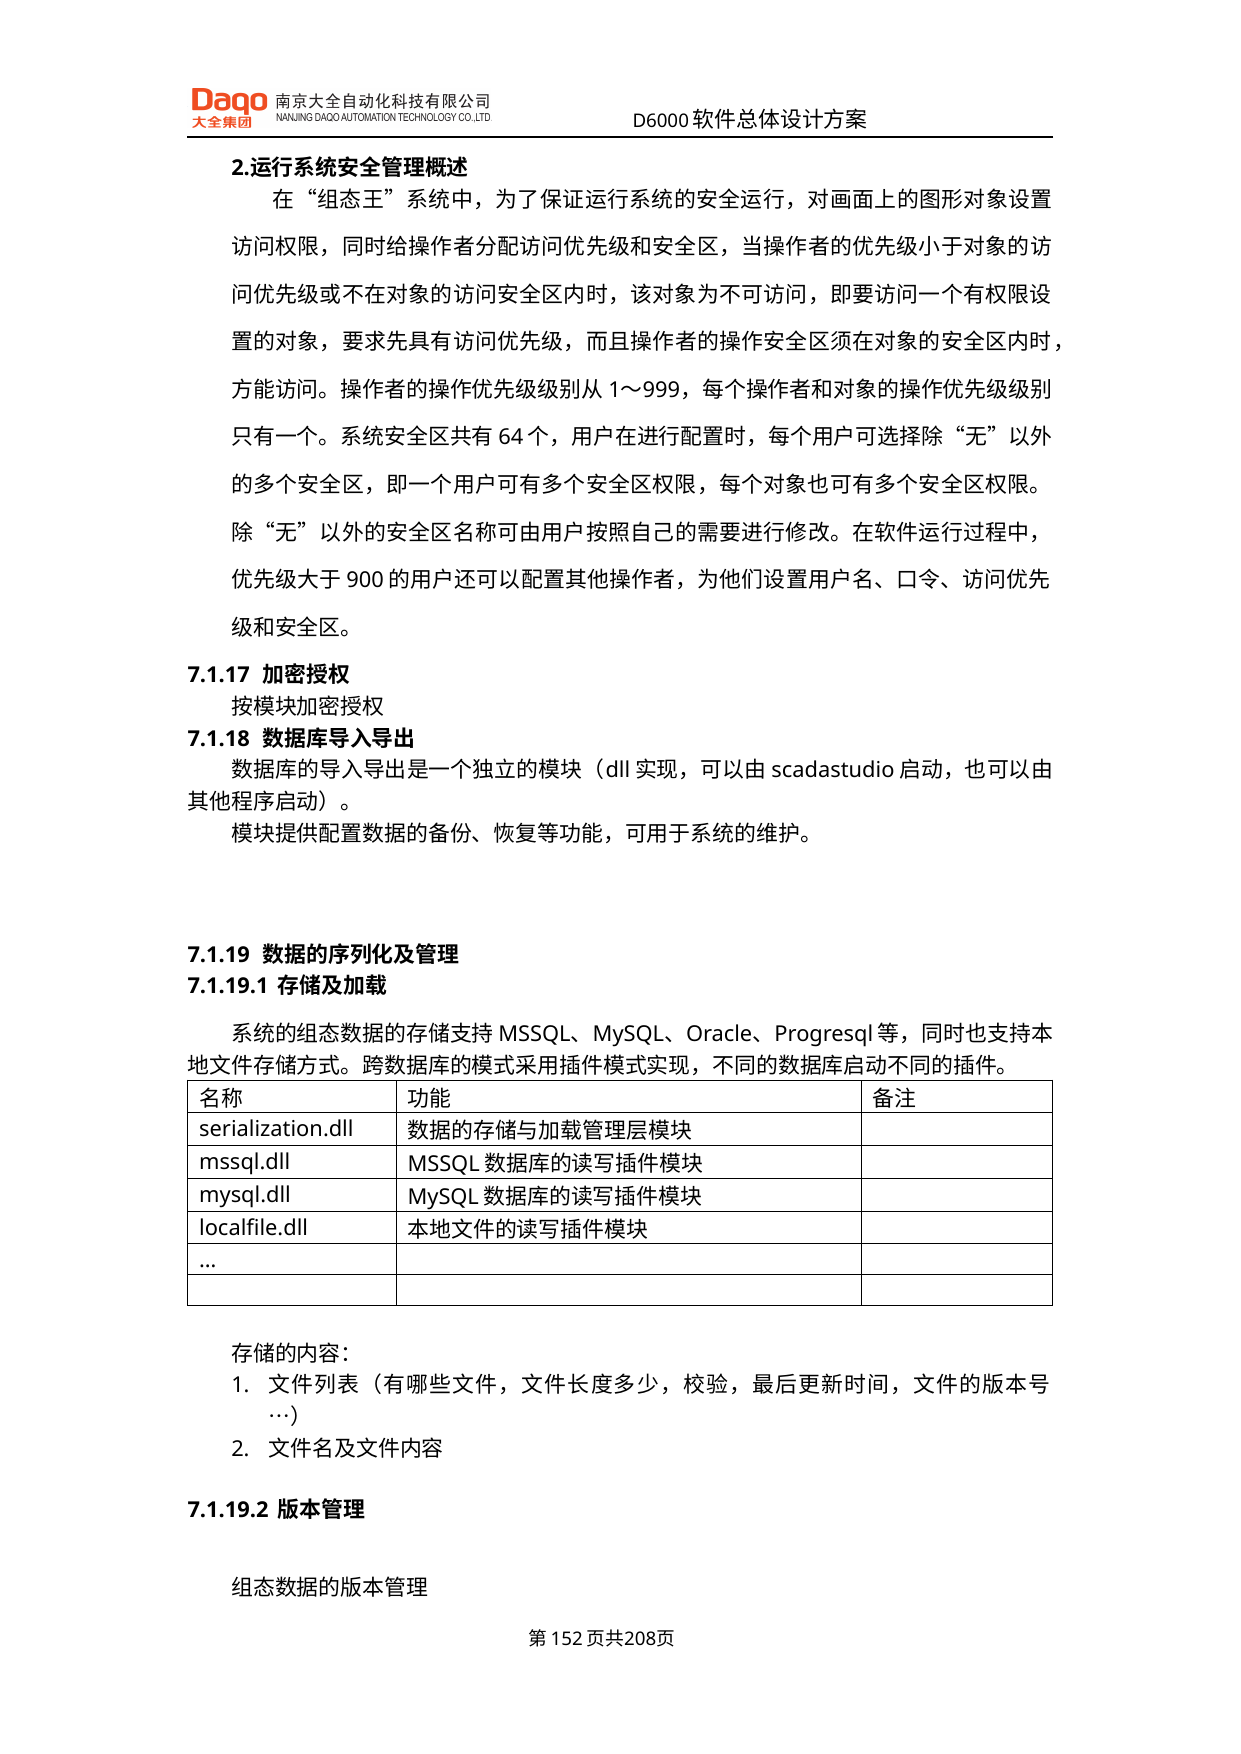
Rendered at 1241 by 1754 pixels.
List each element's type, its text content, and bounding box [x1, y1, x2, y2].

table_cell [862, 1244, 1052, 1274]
text 按模块加密授权 [187, 689, 1053, 721]
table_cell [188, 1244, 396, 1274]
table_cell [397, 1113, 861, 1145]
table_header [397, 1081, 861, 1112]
text 组态数据的版本管理 [187, 1570, 1053, 1602]
list 文件名及文件内容 [231, 1431, 1053, 1463]
subtitle 加密授权 [187, 657, 1053, 689]
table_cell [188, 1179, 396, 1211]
text 模块提供配置数据的备份、恢复等功能，可用于系统的维护。 [187, 816, 1053, 847]
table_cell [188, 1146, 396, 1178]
list 文件列表（有哪些文件，文件长度多少，校验，最后更新时间，文件的版本号…） [231, 1367, 1053, 1431]
text 数据库的导入导出是一个独立的模块（dll实现，可以由scadastudio启动，也可以由其他程序启动）。 [187, 752, 1053, 816]
text 存储的内容： [187, 1336, 1053, 1367]
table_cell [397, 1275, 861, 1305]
text 2.运行系统安全管理概述 [187, 150, 1053, 182]
subtitle 存储及加载 [187, 968, 1053, 1000]
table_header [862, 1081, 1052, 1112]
subtitle 版本管理 [187, 1492, 1053, 1524]
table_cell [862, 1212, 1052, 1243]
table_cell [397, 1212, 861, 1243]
subtitle 数据库导入导出 [187, 721, 1053, 752]
text 系统的组态数据的存储支持MSSQL、MySQL、Oracle、Progresql等，同时也支持本地文件存储方式。跨数据库的模式采用插件模式实现，不同的数据库启动不同的插件。 [187, 1016, 1053, 1079]
picture [187, 88, 492, 128]
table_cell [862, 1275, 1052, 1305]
text 在“组态王”系统中，为了保证运行系统的安全运行，对画面上的图形对象设置访问权限，同时给操作者分配访问优先级和安全区，当操作者的优先级小于对象的访问优先级或不在对象的访问安全区内时，该对象为不可访问，即要访问一个有权限设置的对象，要求先具有访问优先级，而且操作者的操作安全区须在对象的安全区内时，方能访问。操作者的操作优先级级别从1～999，每个操作者和对象的操作优先级级别只有一个。系统安全区共有64个，用户在进行配置时，每个用户可选择除“无”以外的多个安全区，即一个用户可有多个安全区权限，每个对象也可有多个安全区权限。除“无”以外的安全区名称可由用户按照自己的需要进行修改。在软件运行过程中，优先级大于900的用户还可以配置其他操作者，为他们设置用户名、口令、访问优先级和安全区。 [231, 182, 1053, 641]
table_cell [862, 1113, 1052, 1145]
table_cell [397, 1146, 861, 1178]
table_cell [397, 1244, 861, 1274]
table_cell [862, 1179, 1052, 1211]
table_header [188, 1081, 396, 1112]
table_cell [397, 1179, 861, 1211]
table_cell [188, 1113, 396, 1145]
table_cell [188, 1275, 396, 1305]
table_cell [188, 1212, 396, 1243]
subtitle 数据的序列化及管理 [187, 937, 1053, 968]
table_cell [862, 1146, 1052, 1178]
